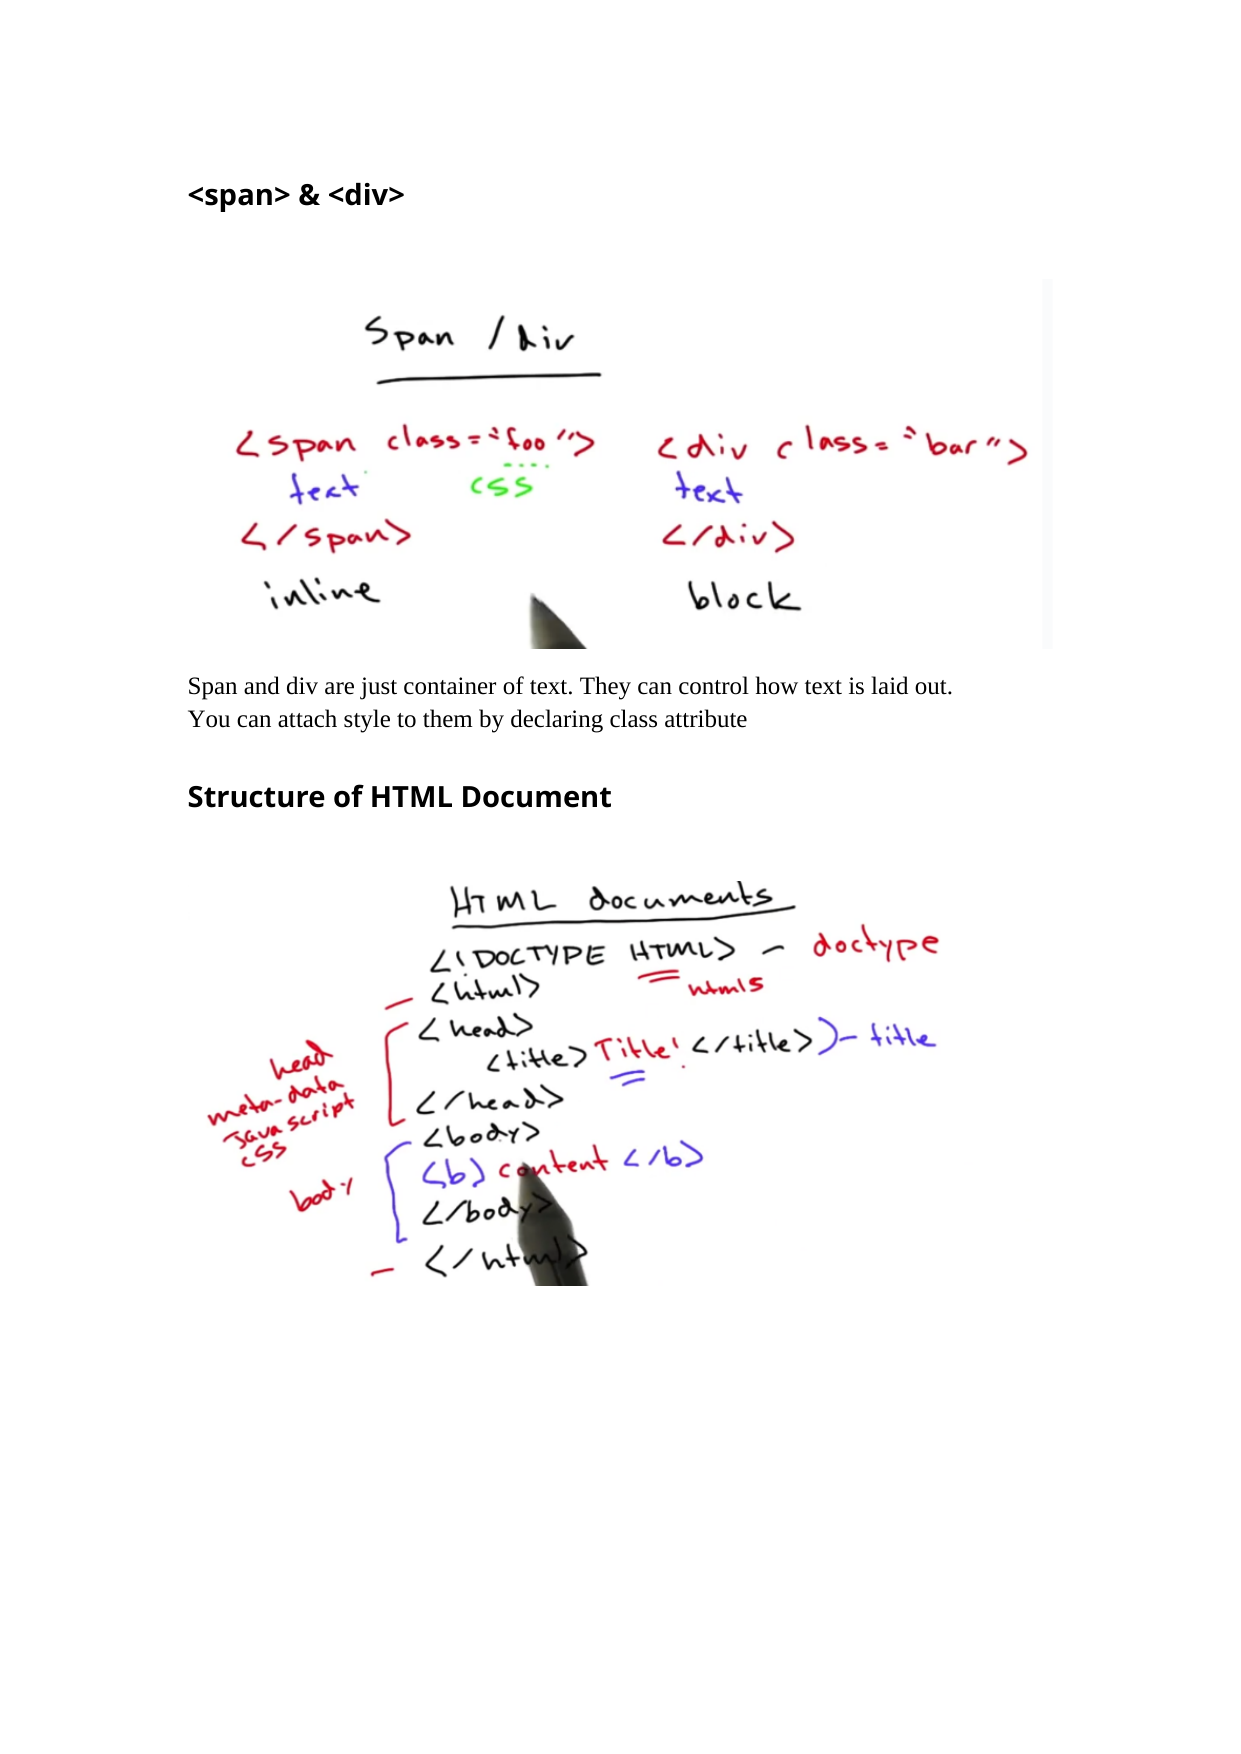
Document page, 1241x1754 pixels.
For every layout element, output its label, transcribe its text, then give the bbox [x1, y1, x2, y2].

subtitle <span> & <div> [187, 162, 1053, 227]
text You can attach style to them by declaring class attribute [187, 702, 1053, 734]
picture [187, 881, 1053, 1286]
text Span and div are just container of text. They can control how text is laid out. [187, 669, 1053, 702]
subtitle Structure of HTML Document [187, 763, 1053, 828]
picture [187, 279, 1053, 649]
